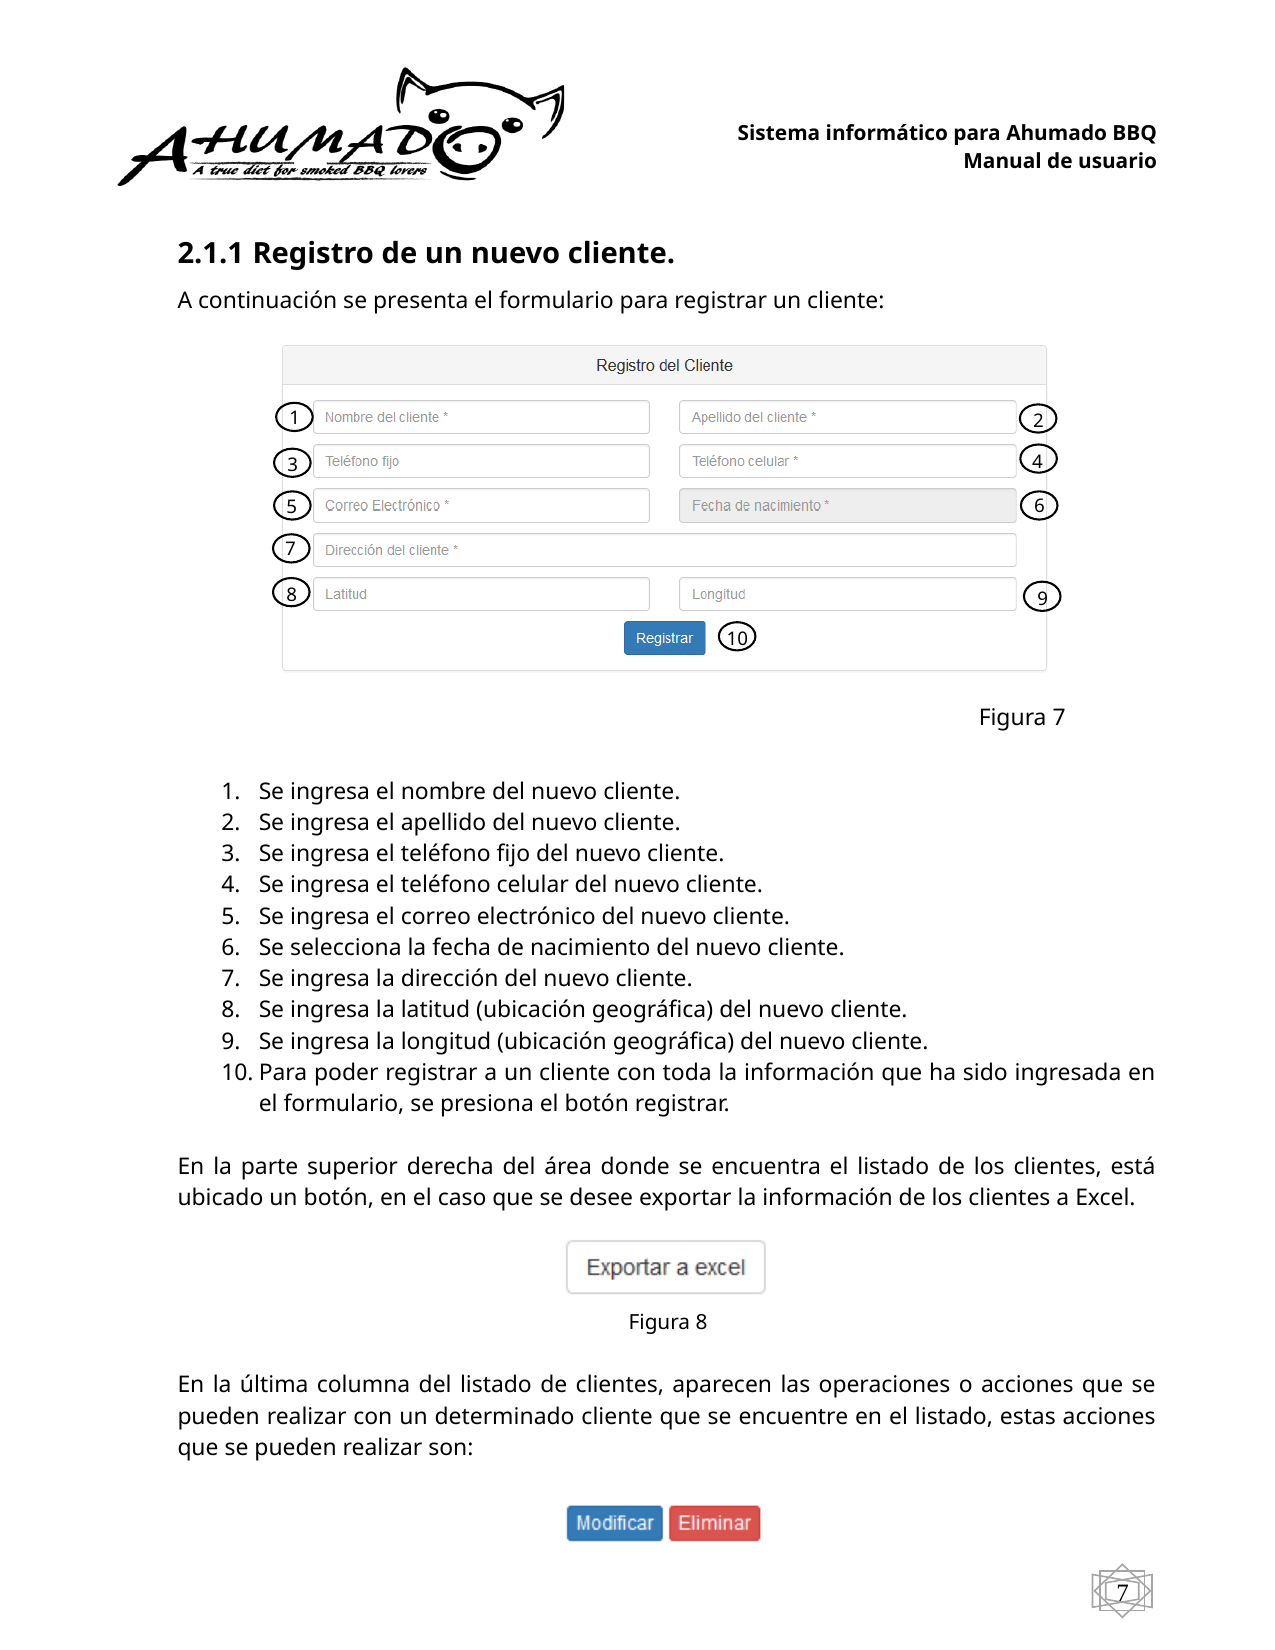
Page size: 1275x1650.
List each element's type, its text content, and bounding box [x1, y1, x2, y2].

list Se ingresa la latitud (ubicación geográfica) del nuevo cliente. [221, 993, 1157, 1025]
picture [279, 536, 308, 561]
picture [279, 340, 1055, 681]
picture [279, 580, 308, 605]
list Se ingresa el apellido del nuevo cliente. [221, 806, 1157, 837]
picture [279, 450, 309, 475]
picture [1026, 583, 1055, 609]
picture [117, 67, 565, 186]
text En la última columna del listado de clientes, aparecen las operaciones o acciones que se pueden realizar con un determinado cliente que se encuentre en el listado, estas acciones que se pueden realizar son: [177, 1368, 1157, 1462]
picture [562, 1498, 770, 1551]
list Se selecciona la fecha de nacimiento del nuevo cliente. [221, 931, 1157, 962]
list Se ingresa la dirección del nuevo cliente. [221, 962, 1157, 993]
subtitle Registro de un nuevo cliente. [177, 232, 1157, 272]
picture [279, 493, 309, 518]
picture [1022, 446, 1055, 471]
list Se ingresa el nombre del nuevo cliente. [221, 775, 1157, 806]
list Se ingresa el correo electrónico del nuevo cliente. [221, 900, 1157, 931]
list Se ingresa el teléfono celular del nuevo cliente. [221, 868, 1157, 900]
list Para poder registrar a un cliente con toda la información que ha sido ingresada en el formulario, se presiona el botón registrar. [221, 1056, 1157, 1118]
picture [279, 404, 311, 429]
text A continuación se presenta el formulario para registrar un cliente: [177, 284, 1157, 315]
text En la parte superior derecha del área donde se encuentra el listado de los clientes, está ubicado un botón, en el caso que se desee exportar la información de los clientes a Excel. [177, 1150, 1157, 1212]
list Se ingresa la longitud (ubicación geográfica) del nuevo cliente. [221, 1025, 1157, 1056]
picture [1023, 493, 1055, 518]
list Se ingresa el teléfono fijo del nuevo cliente. [221, 837, 1157, 868]
picture [557, 1231, 777, 1299]
picture [1022, 406, 1055, 431]
